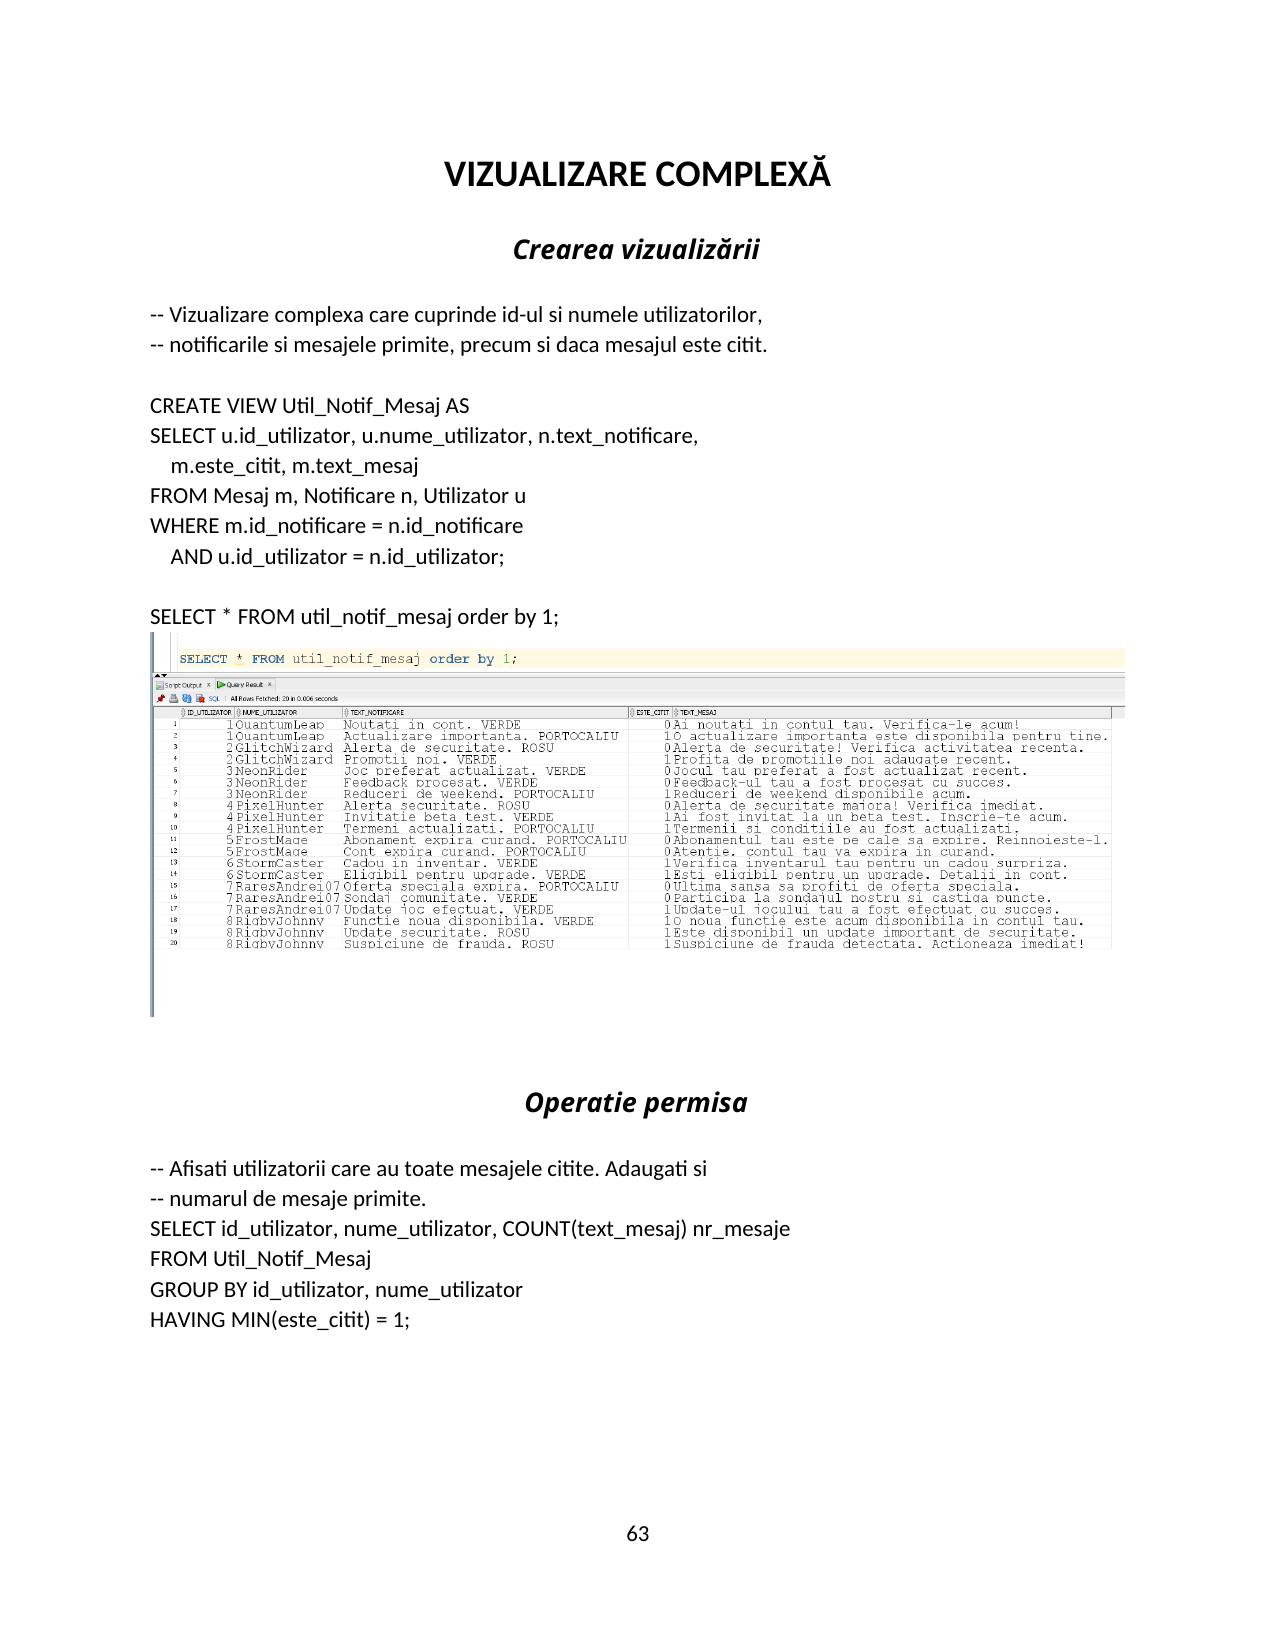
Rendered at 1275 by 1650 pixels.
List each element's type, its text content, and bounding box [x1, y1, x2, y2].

text SELECT u.id_utilizator, u.nume_utilizator, n.text_notificare, [150, 421, 1125, 449]
text CREATE VIEW Util_Notif_Mesaj AS [150, 391, 1125, 419]
text -- numarul de mesaje primite. [150, 1184, 1125, 1212]
text SELECT id_utilizator, nume_utilizator, COUNT(text_mesaj) nr_mesaje [150, 1214, 1125, 1242]
text GROUP BY id_utilizator, nume_utilizator [150, 1275, 1125, 1303]
text m.este_citit, m.text_mesaj [150, 451, 1125, 479]
text -- Vizualizare complexa care cuprinde id-ul si numele utilizatorilor, [150, 300, 1125, 328]
text FROM Util_Notif_Mesaj [150, 1244, 1125, 1272]
text FROM Mesaj m, Notificare n, Utilizator u [150, 481, 1125, 509]
text -- notificarile si mesajele primite, precum si daca mesajul este citit. [150, 330, 1125, 358]
text -- Afisati utilizatorii care au toate mesajele citite. Adaugati si [150, 1154, 1125, 1182]
subtitle Crearea vizualizării [150, 230, 1125, 267]
text SELECT * FROM util_notif_mesaj order by 1; [150, 602, 1125, 630]
subtitle VIZUALIZARE COMPLEXĂ [150, 150, 1125, 196]
text WHERE m.id_notificare = n.id_notificare [150, 512, 1125, 540]
picture [150, 632, 1125, 1017]
text HAVING MIN(este_citit) = 1; [150, 1305, 1125, 1333]
subtitle Operatie permisa [150, 1084, 1125, 1121]
text AND u.id_utilizator = n.id_utilizator; [150, 542, 1125, 570]
